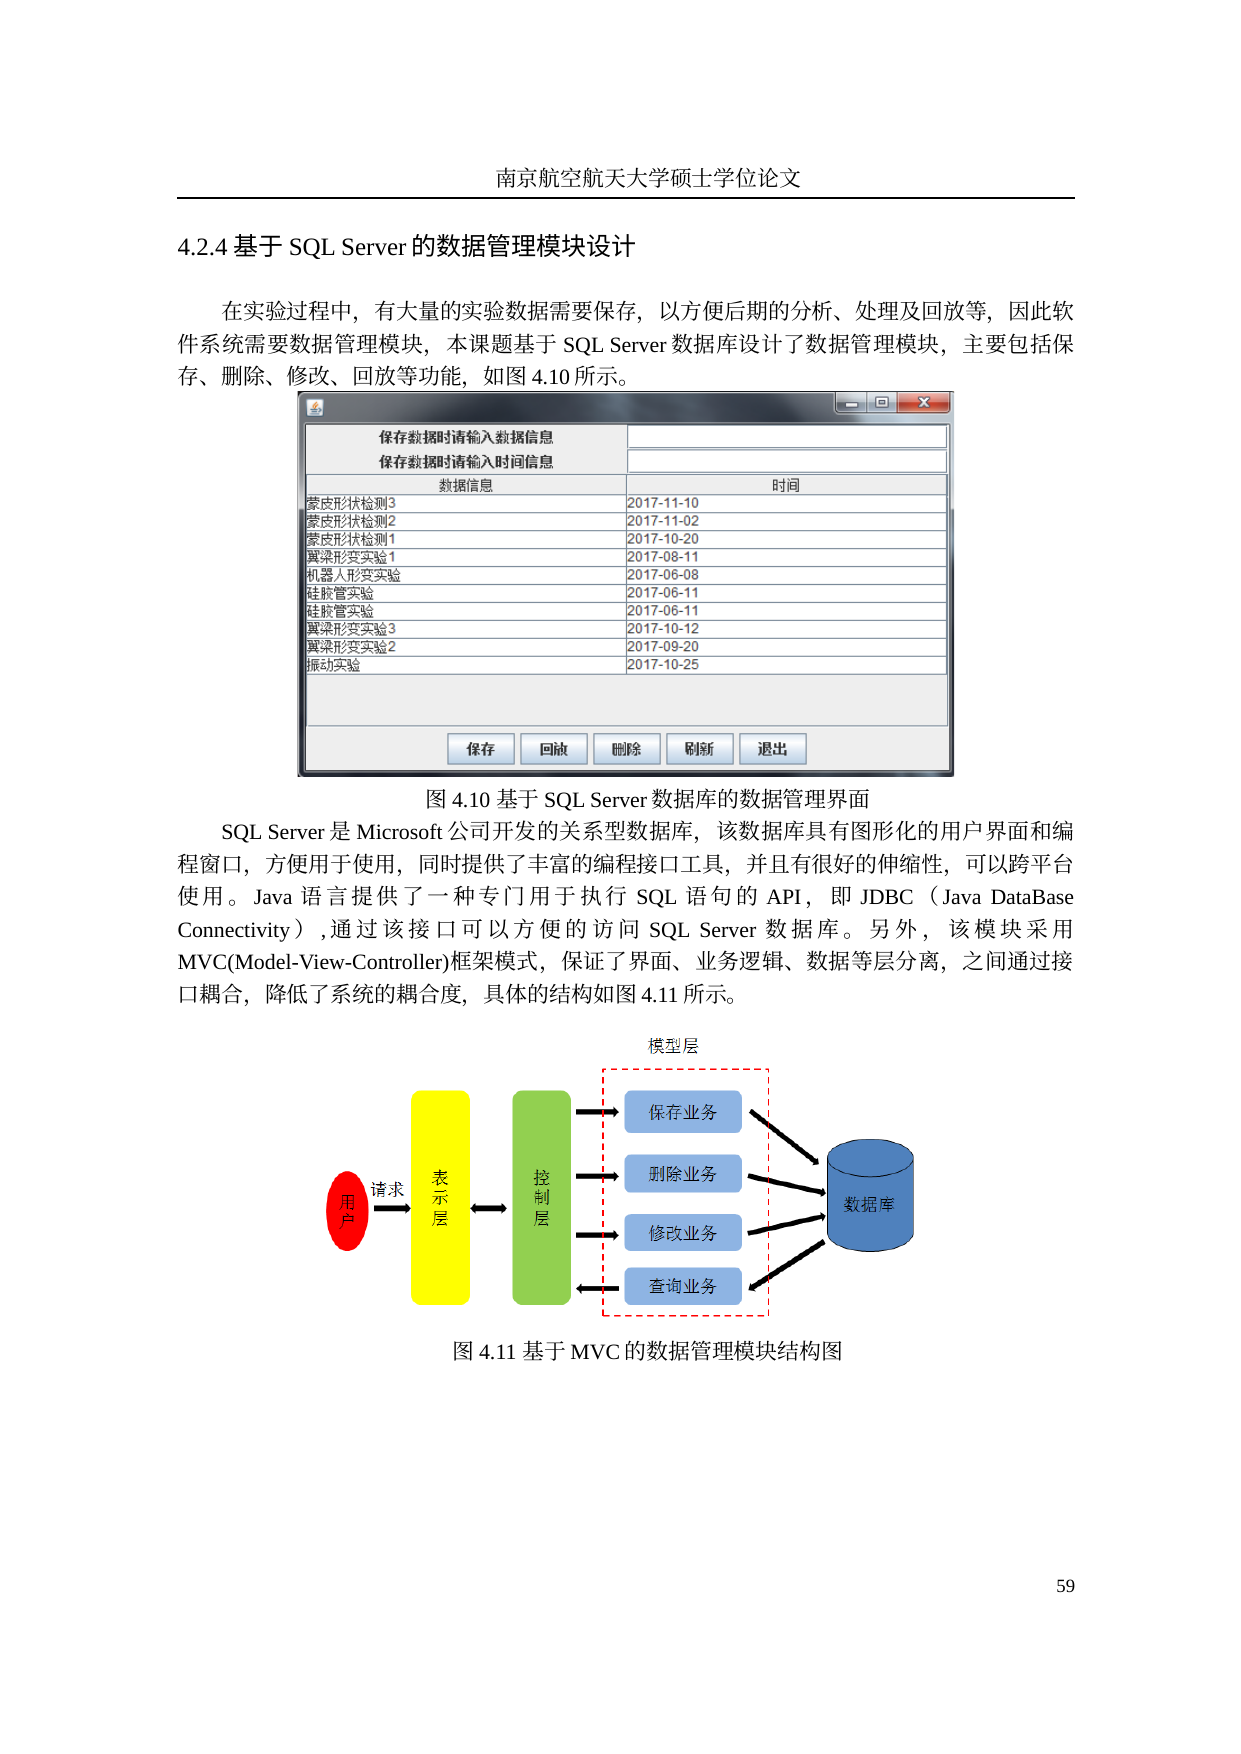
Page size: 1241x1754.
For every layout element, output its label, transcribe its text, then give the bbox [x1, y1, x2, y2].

picture [297, 391, 955, 777]
text 图4.10 基于SQL Server数据库的数据管理界面 [177, 781, 1075, 814]
text 图4.11 基于MVC的数据管理模块结构图 [177, 1334, 1075, 1366]
subtitle 4.2.4 基于SQL Server的数据管理模块设计 [177, 212, 1075, 277]
picture [320, 1008, 932, 1332]
text 在实验过程中，有大量的实验数据需要保存，以方便后期的分析、处理及回放等，因此软件系统需要数据管理模块，本课题基于SQL Server数据库设计了数据管理模块，主要包括保存、删除、修改、回放等功能，如图4.10所示。 [177, 294, 1075, 391]
text SQL Server是Microsoft公司开发的关系型数据库，该数据库具有图形化的用户界面和编程窗口，方便用于使用，同时提供了丰富的编程接口工具，并且有很好的伸缩性，可以跨平台使用。Java语言提供了一种专门用于执行SQL语句的API，即JDBC（Java DataBase Connectivity）,通过该接口可以方便的访问SQL Server数据库。另外，该模块采用MVC(Model-View-Controller)框架模式，保证了界面、业务逻辑、数据等层分离，之间通过接口耦合，降低了系统的耦合度，具体的结构如图4.11所示。 [177, 814, 1075, 1009]
